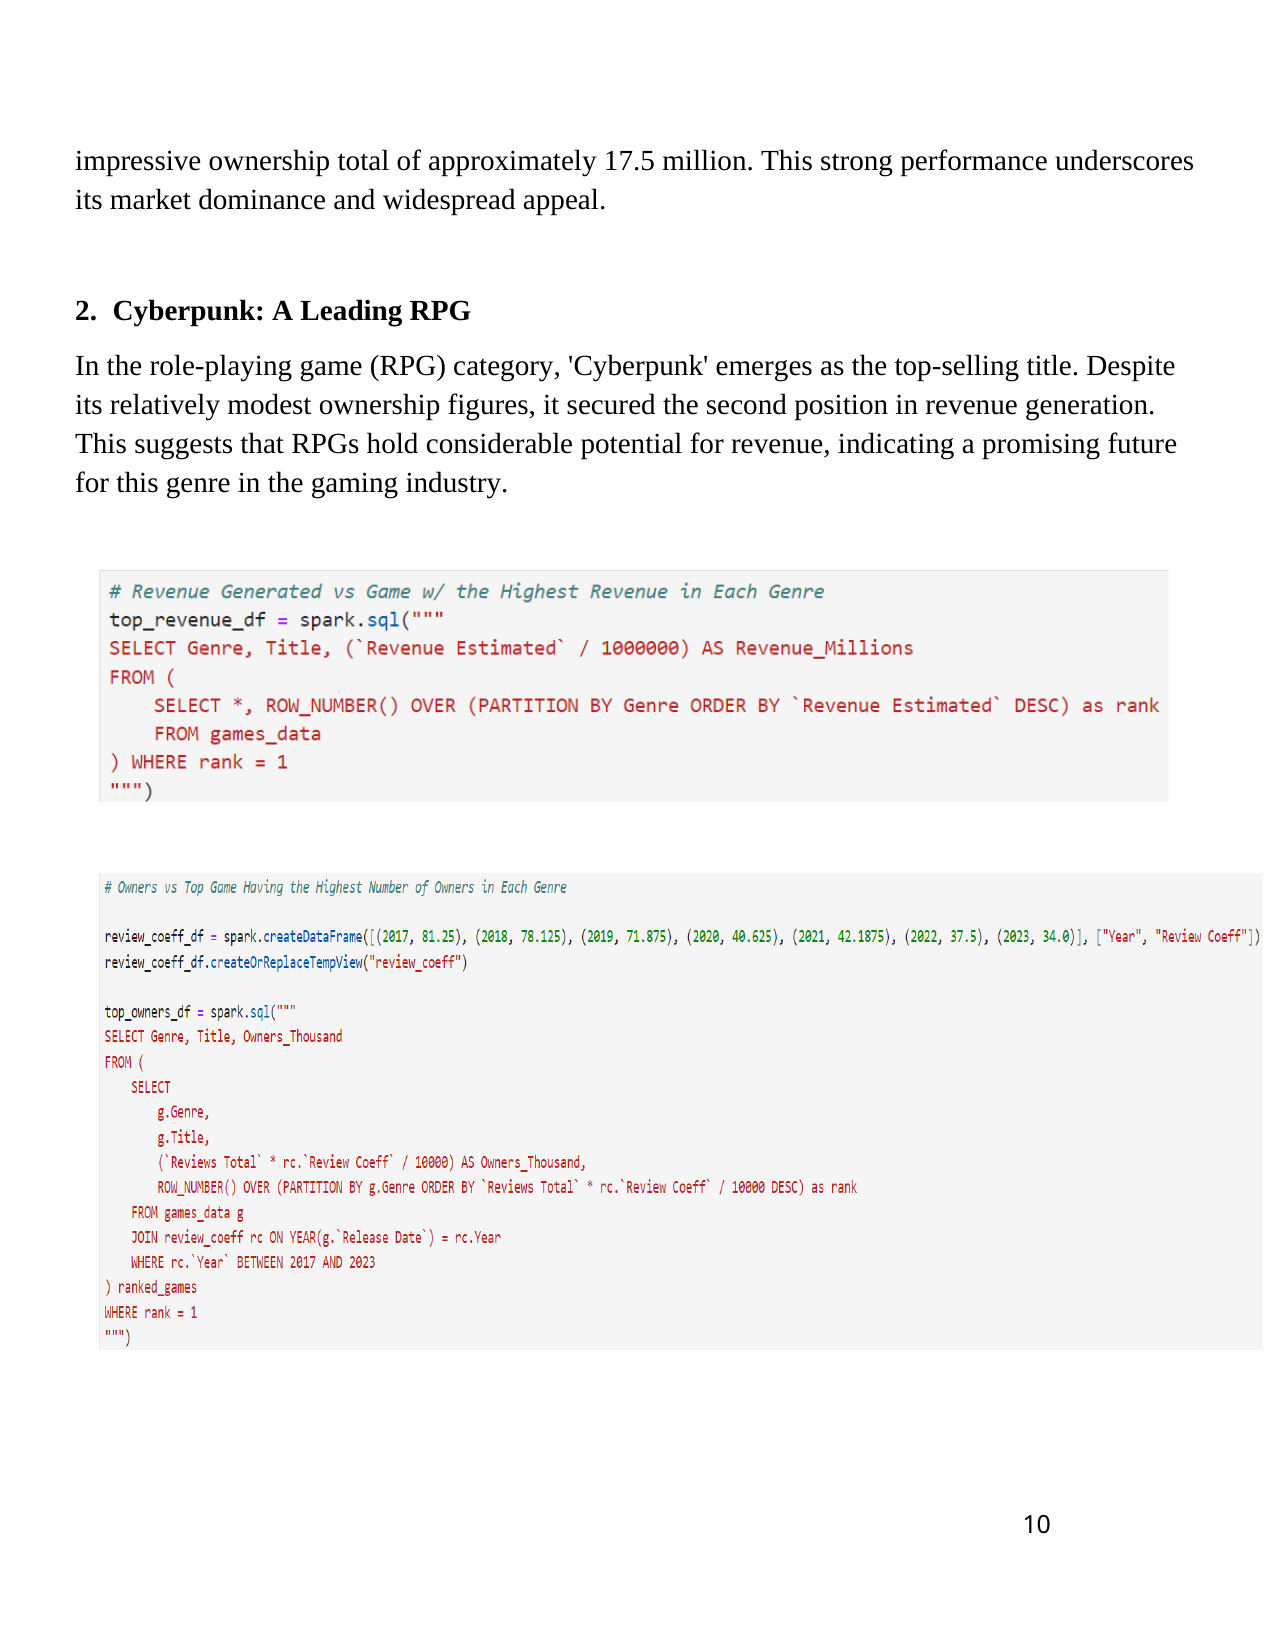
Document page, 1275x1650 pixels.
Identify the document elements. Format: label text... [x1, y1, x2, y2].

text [75, 143, 1200, 216]
text In the role-playing game (RPG) category, 'Cyberpunk' emerges as the top-selling title. Despite its relatively modest ownership figures, it secured the second position in revenue generation. This suggests that RPGs hold considerable potential for revenue, indicating a promising future for this genre in the gaming industry. [75, 348, 1200, 499]
list Cyberpunk: A Leading RPG [75, 293, 1200, 327]
